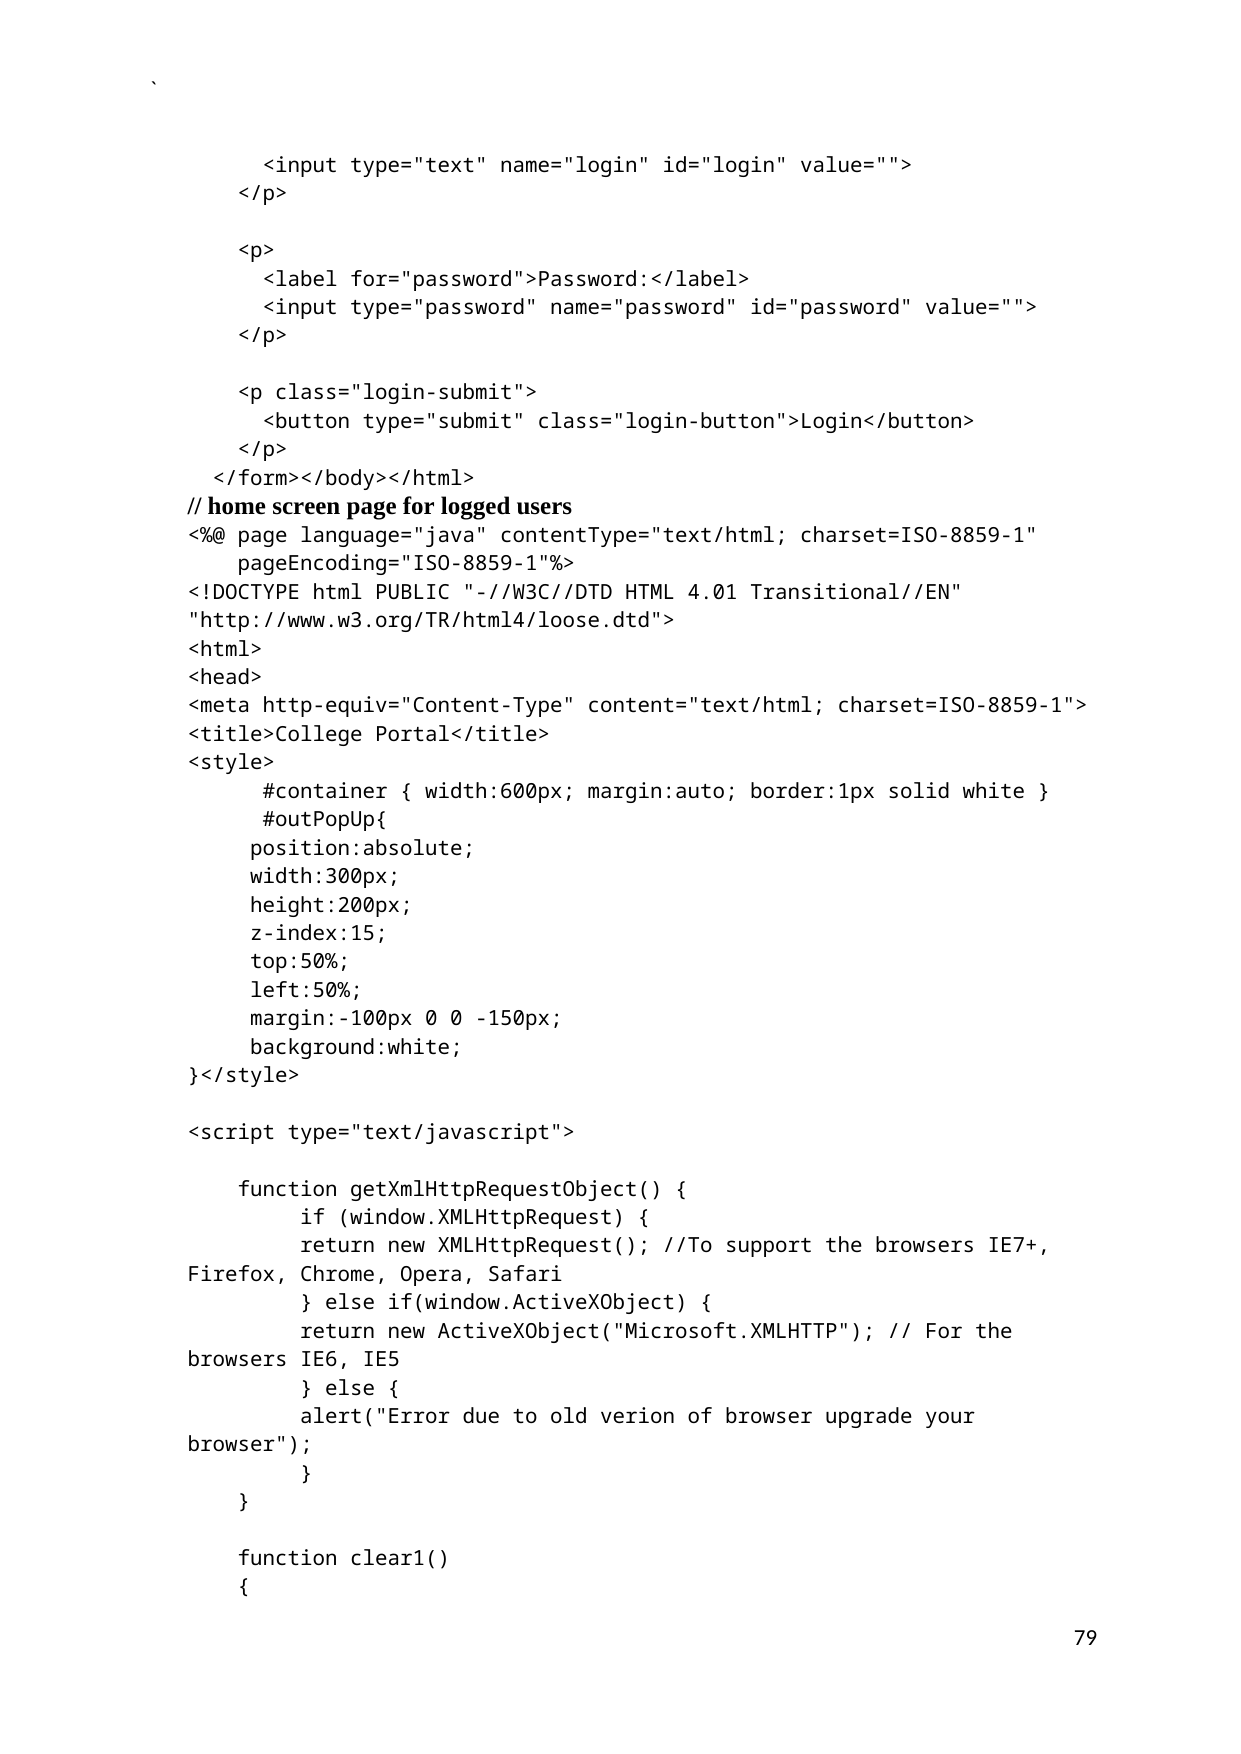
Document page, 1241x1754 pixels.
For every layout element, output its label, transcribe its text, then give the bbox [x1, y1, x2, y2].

text } [187, 1458, 1097, 1486]
text #container { width:600px; margin:auto; border:1px solid white } [187, 776, 1097, 804]
text } [187, 1486, 1097, 1515]
text top:50%; [187, 947, 1097, 975]
text z-index:15; [187, 918, 1097, 947]
text <!DOCTYPE html PUBLIC "-//W3C//DTD HTML 4.01 Transitional//EN" "http://www.w3.org/TR/html4/loose.dtd"> [187, 577, 1097, 634]
text alert("Error due to old verion of browser upgrade your browser"); [187, 1401, 1097, 1458]
text return new XMLHttpRequest(); //To support the browsers IE7+, Firefox, Chrome, Opera, Safari [187, 1231, 1097, 1287]
text // home screen page for logged users [187, 491, 1097, 520]
text #outPopUp{ [187, 804, 1097, 833]
text <p> [187, 235, 1097, 264]
text <label for="password">Password:</label> [187, 264, 1097, 292]
text }</style> [187, 1060, 1097, 1089]
text return new ActiveXObject("Microsoft.XMLHTTP"); // For the browsers IE6, IE5 [187, 1316, 1097, 1373]
text if (window.XMLHttpRequest) { [187, 1202, 1097, 1231]
text pageEncoding="ISO-8859-1"%> [187, 548, 1097, 577]
text function clear1() [187, 1543, 1097, 1571]
text <meta http-equiv="Content-Type" content="text/html; charset=ISO-8859-1"> [187, 691, 1097, 719]
text <input type="password" name="password" id="password" value=""> [187, 292, 1097, 321]
text <input type="text" name="login" id="login" value=""> [187, 150, 1097, 178]
text <html> [187, 634, 1097, 662]
text <p class="login-submit"> [187, 377, 1097, 406]
text } else { [187, 1373, 1097, 1401]
text <head> [187, 662, 1097, 691]
text function getXmlHttpRequestObject() { [187, 1174, 1097, 1202]
text <style> [187, 747, 1097, 776]
text <script type="text/javascript"> [187, 1117, 1097, 1146]
text </p> [187, 178, 1097, 207]
text position:absolute; [187, 833, 1097, 861]
text <title>College Portal</title> [187, 719, 1097, 747]
text <%@ page language="java" contentType="text/html; charset=ISO-8859-1" [187, 520, 1097, 548]
text height:200px; [187, 890, 1097, 918]
text { [187, 1571, 1097, 1600]
text width:300px; [187, 861, 1097, 890]
text margin:-100px 0 0 -150px; [187, 1003, 1097, 1032]
text } else if(window.ActiveXObject) { [187, 1287, 1097, 1316]
text </p> [187, 321, 1097, 349]
text </p> [187, 434, 1097, 463]
text <button type="submit" class="login-button">Login</button> [187, 406, 1097, 434]
text left:50%; [187, 975, 1097, 1003]
text background:white; [187, 1032, 1097, 1060]
text </form></body></html> [187, 463, 1097, 491]
